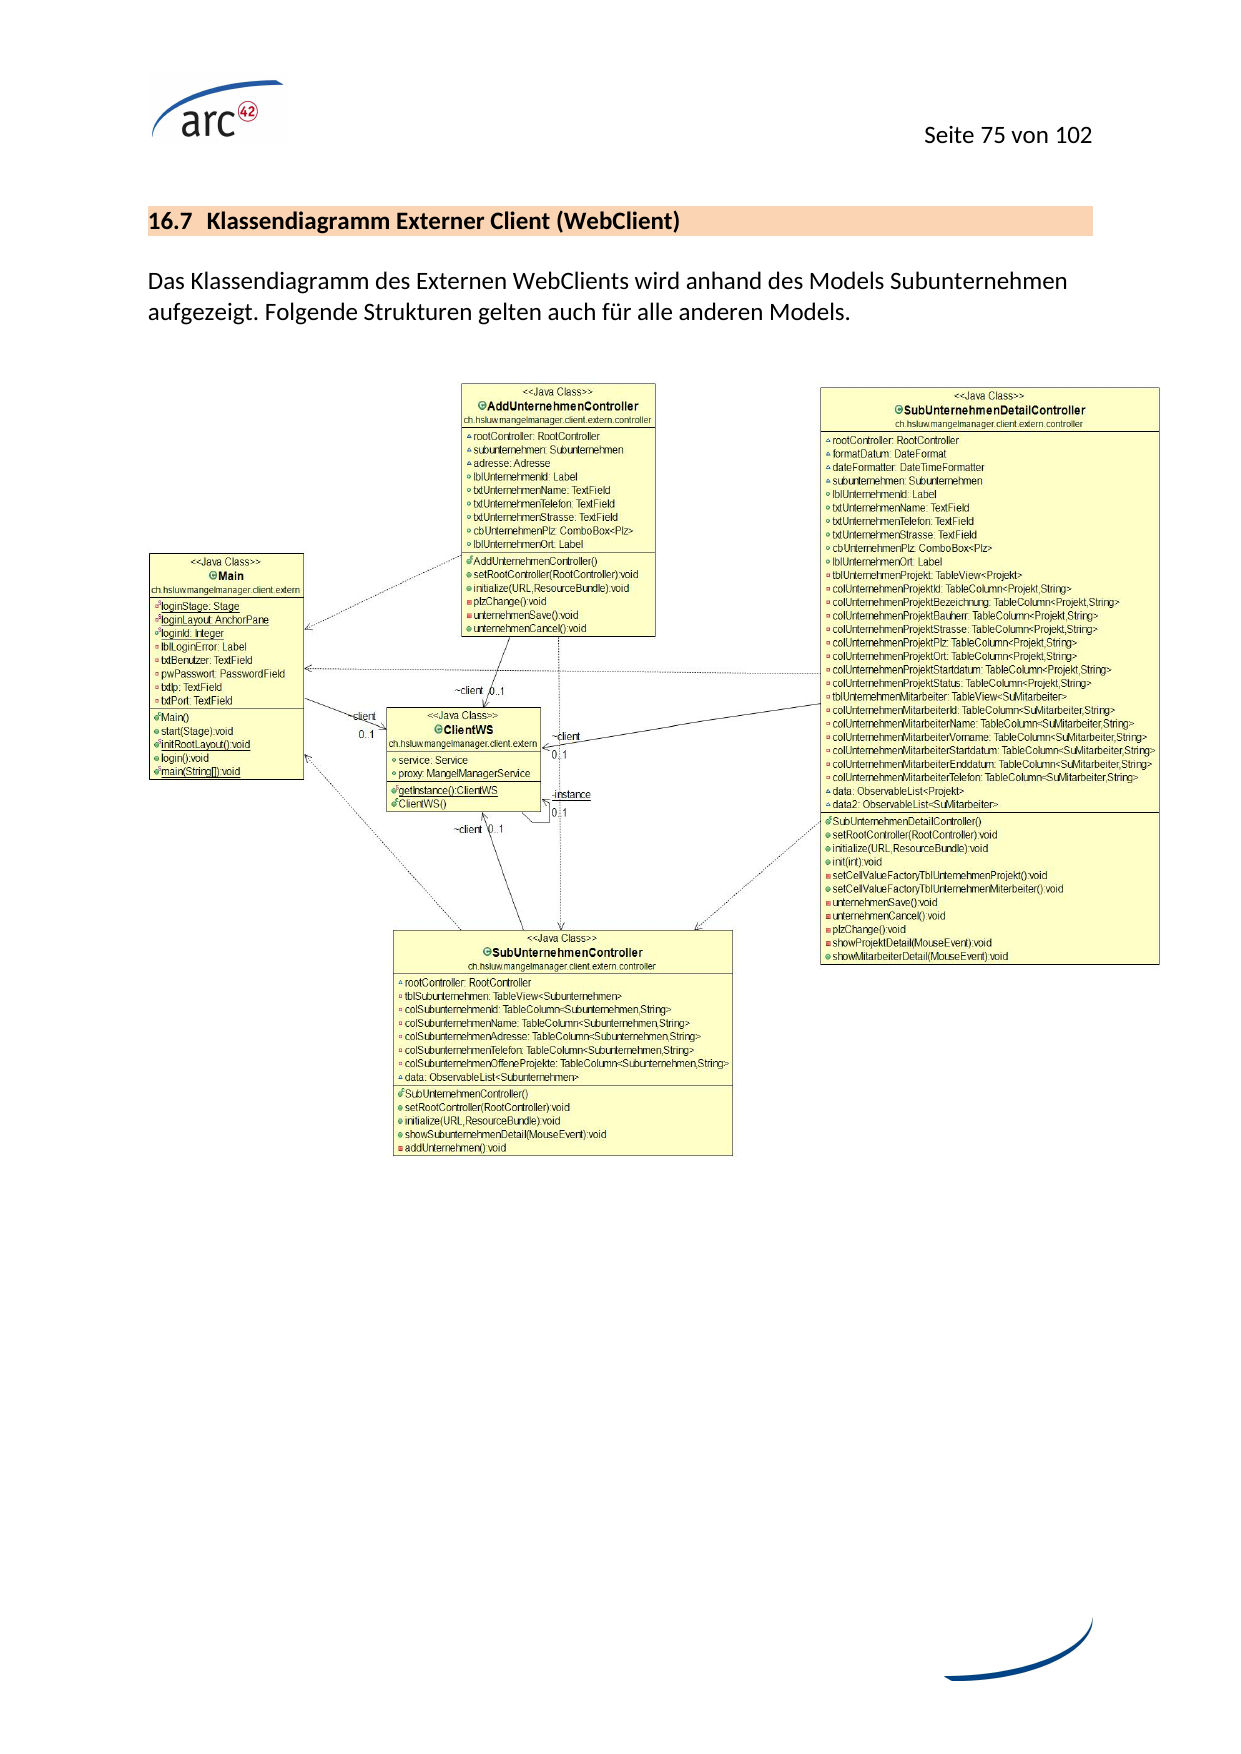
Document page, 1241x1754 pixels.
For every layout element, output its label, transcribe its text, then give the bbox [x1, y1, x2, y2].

subtitle Klassendiagramm Externer Client (WebClient) [148, 206, 1093, 236]
picture [944, 1615, 1093, 1681]
picture [147, 381, 1161, 1158]
text Das Klassendiagramm des Externen WebClients wird anhand des Models Subunternehmen aufgezeigt. Folgende Strukturen gelten auch für alle anderen Models. [148, 265, 1093, 326]
picture [147, 73, 288, 144]
